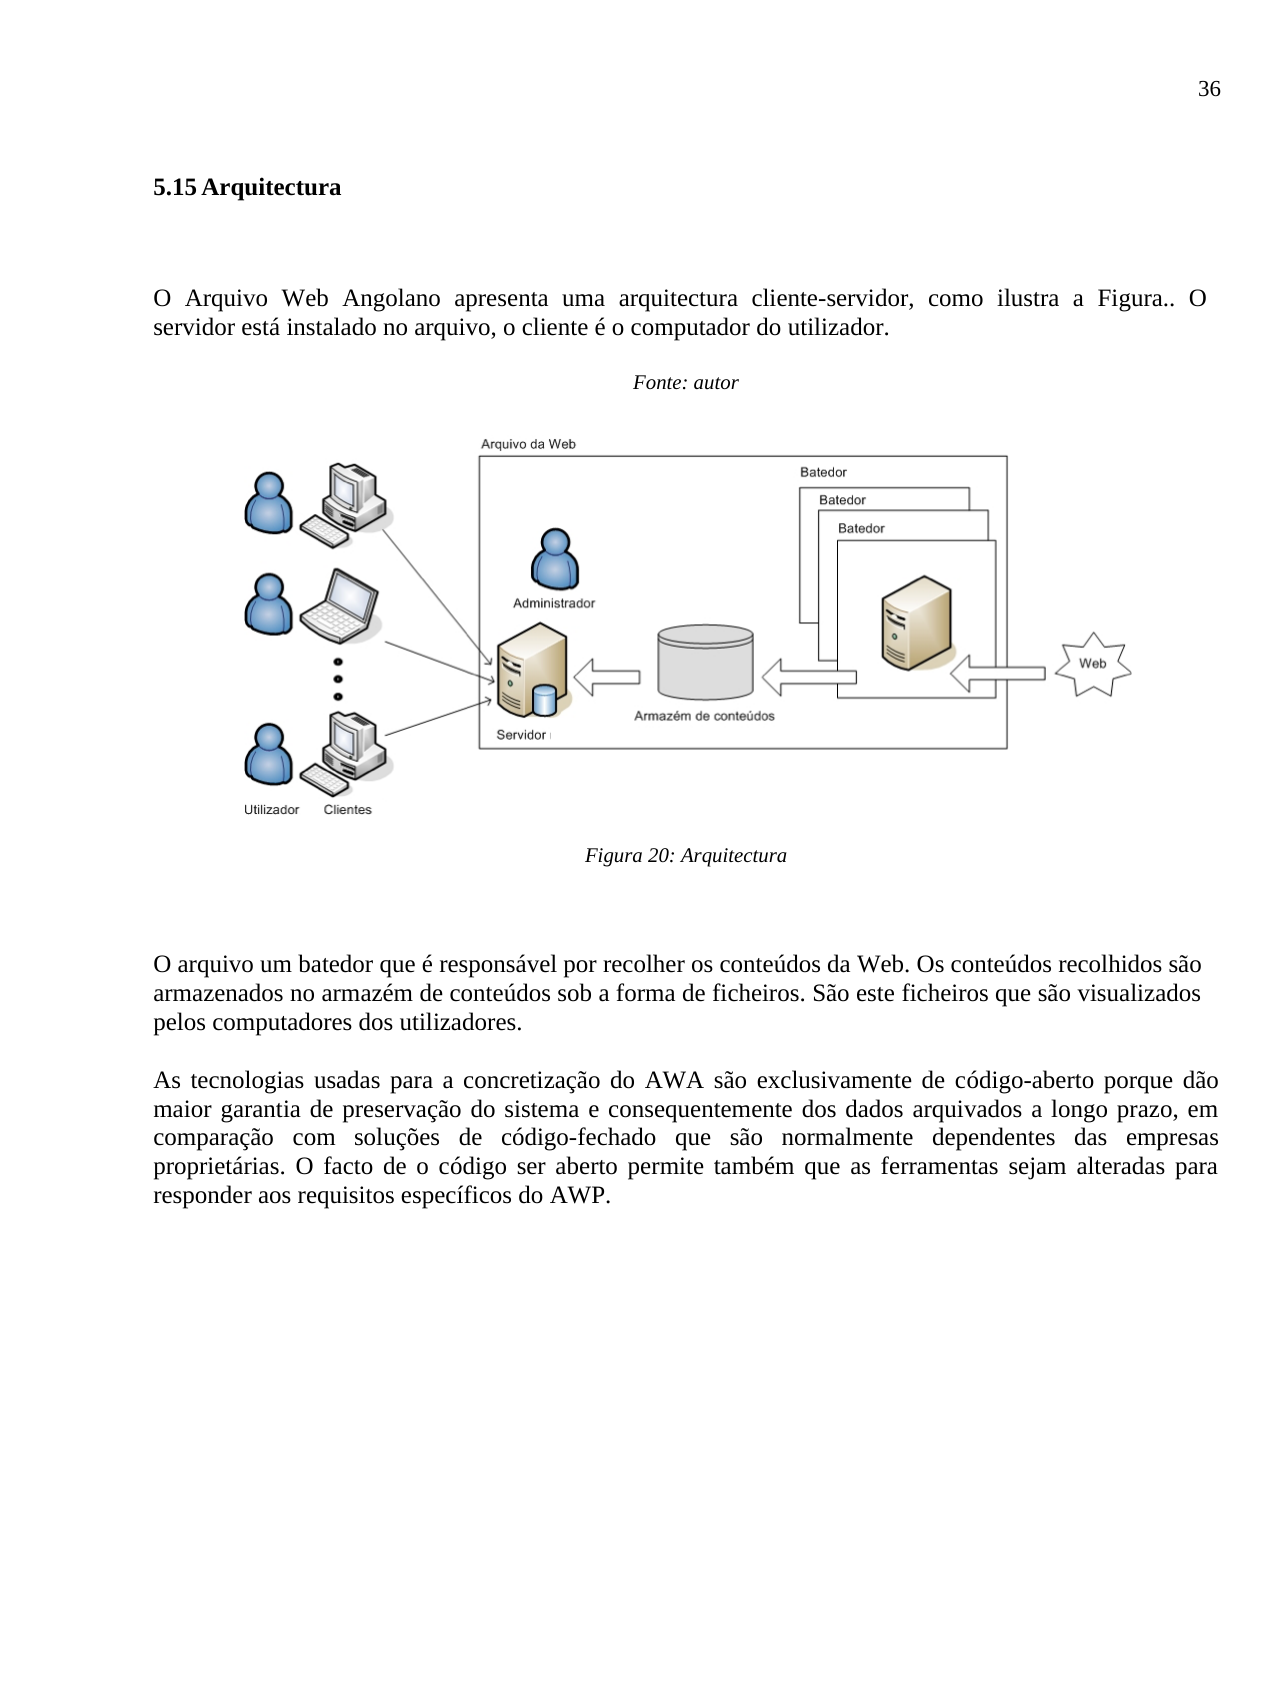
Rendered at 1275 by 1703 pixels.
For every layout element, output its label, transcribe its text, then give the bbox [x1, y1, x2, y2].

picture [244, 435, 1132, 816]
subtitle Arquitectura [153, 172, 1237, 201]
text Figura 20: Arquitectura [413, 842, 958, 867]
text O arquivo um batedor que é responsável por recolher os conteúdos da Web. Os conteúdos recolhidos são armazenados no armazém de conteúdos sob a forma de ficheiros. São este ficheiros que são visualizados pelos computadores dos utilizadores. [153, 949, 1202, 1036]
text O Arquivo Web Angolano apresenta uma arquitectura cliente-servidor, como ilustra a Figura.. O servidor está instalado no arquivo, o cliente é o computador do utilizador. [153, 283, 1208, 341]
text As tecnologias usadas para a concretização do AWA são exclusivamente de código-aberto porque dão maior garantia de preservação do sistema e consequentemente dos dados arquivados a longo prazo, em comparação com soluções de código-fechado que são normalmente dependentes das empresas proprietárias. O facto de o código ser aberto permite também que as ferramentas sejam alteradas para responder aos requisitos específicos do AWP. [153, 1065, 1219, 1209]
text Fonte: autor [413, 369, 958, 394]
